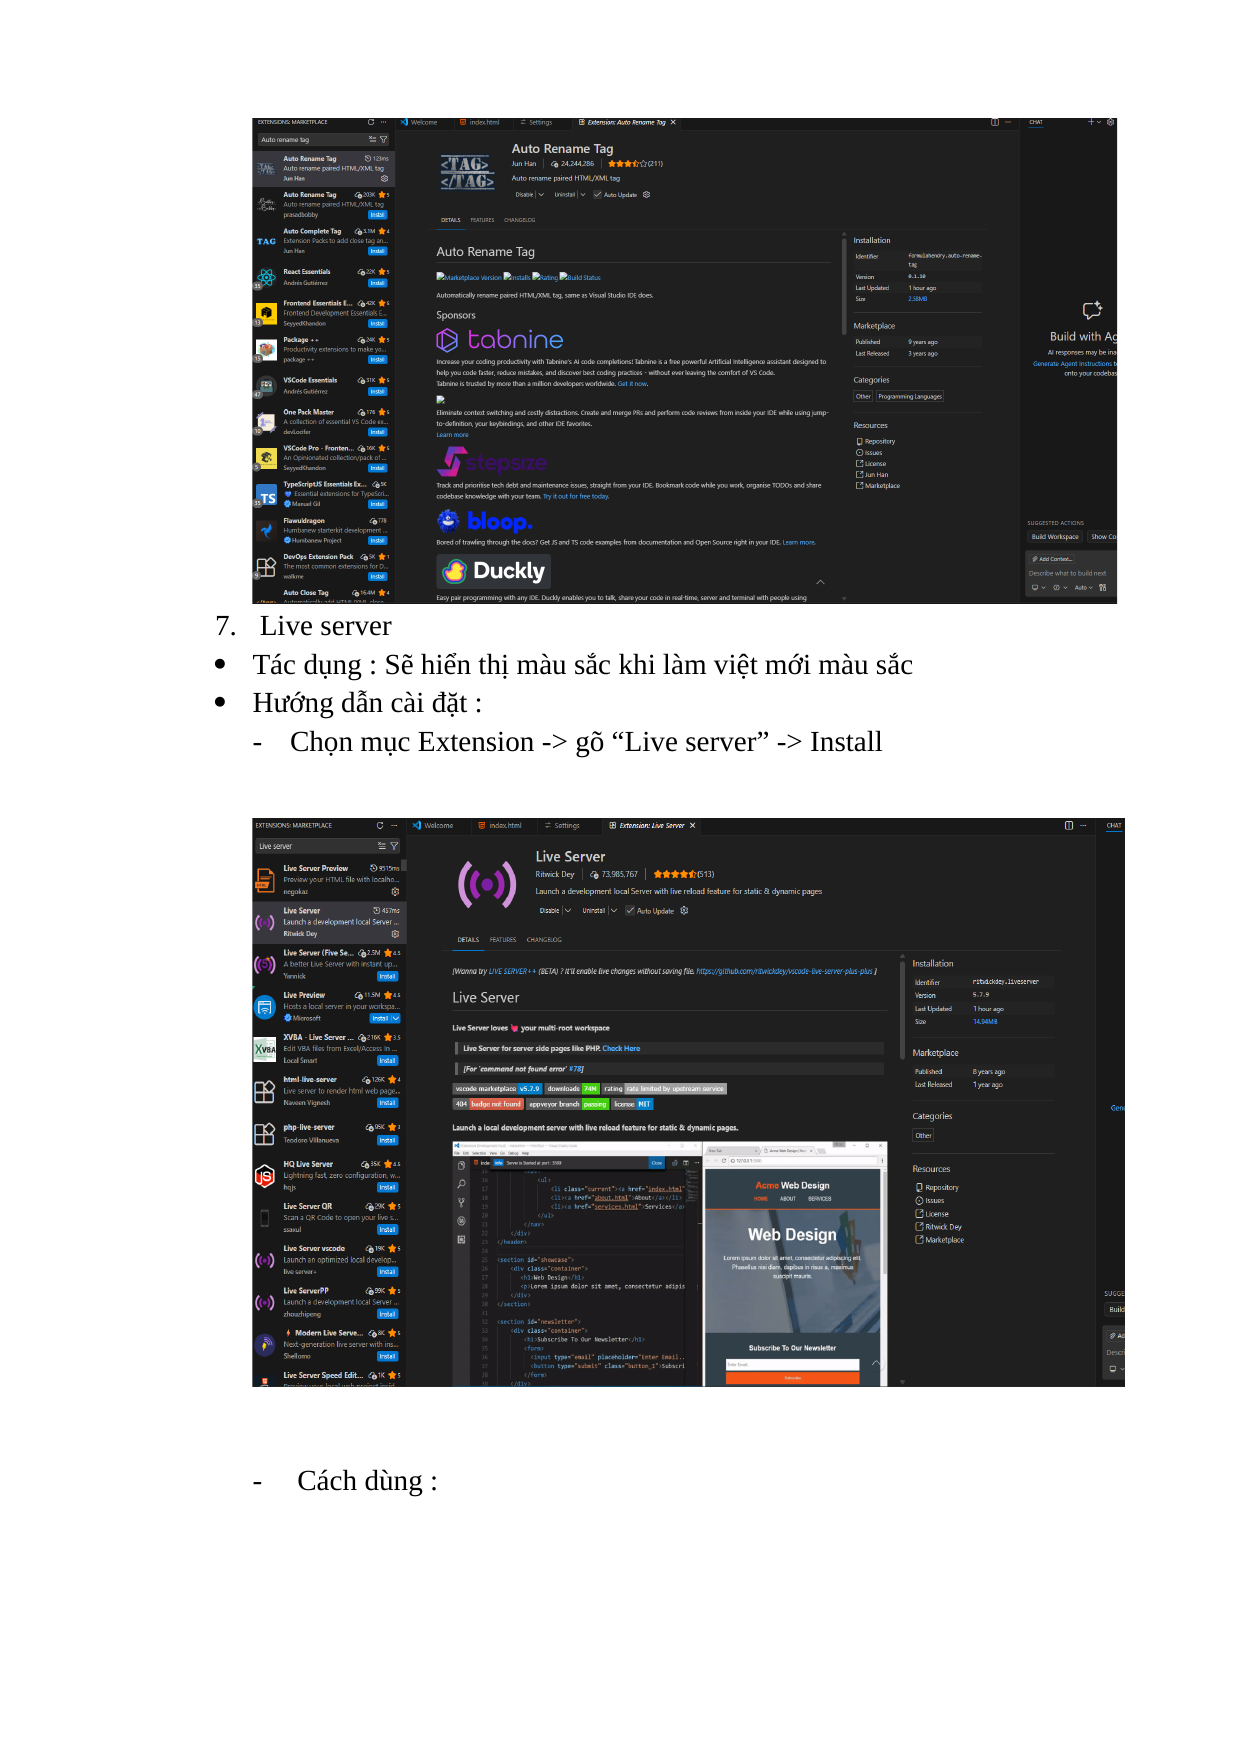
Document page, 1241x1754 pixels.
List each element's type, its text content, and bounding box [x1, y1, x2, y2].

list Hướng dẫn cài đặt : [215, 685, 1122, 719]
list Live server [215, 608, 1122, 642]
picture [252, 118, 1118, 604]
list Tác dụng : Sẽ hiển thị màu sắc khi làm việt mới màu sắc [215, 647, 1122, 680]
list Chọn mục Extension -> gõ “Live server” -> Install [252, 724, 1122, 758]
picture [252, 818, 1125, 1387]
list Cách dùng : [252, 1463, 1122, 1497]
